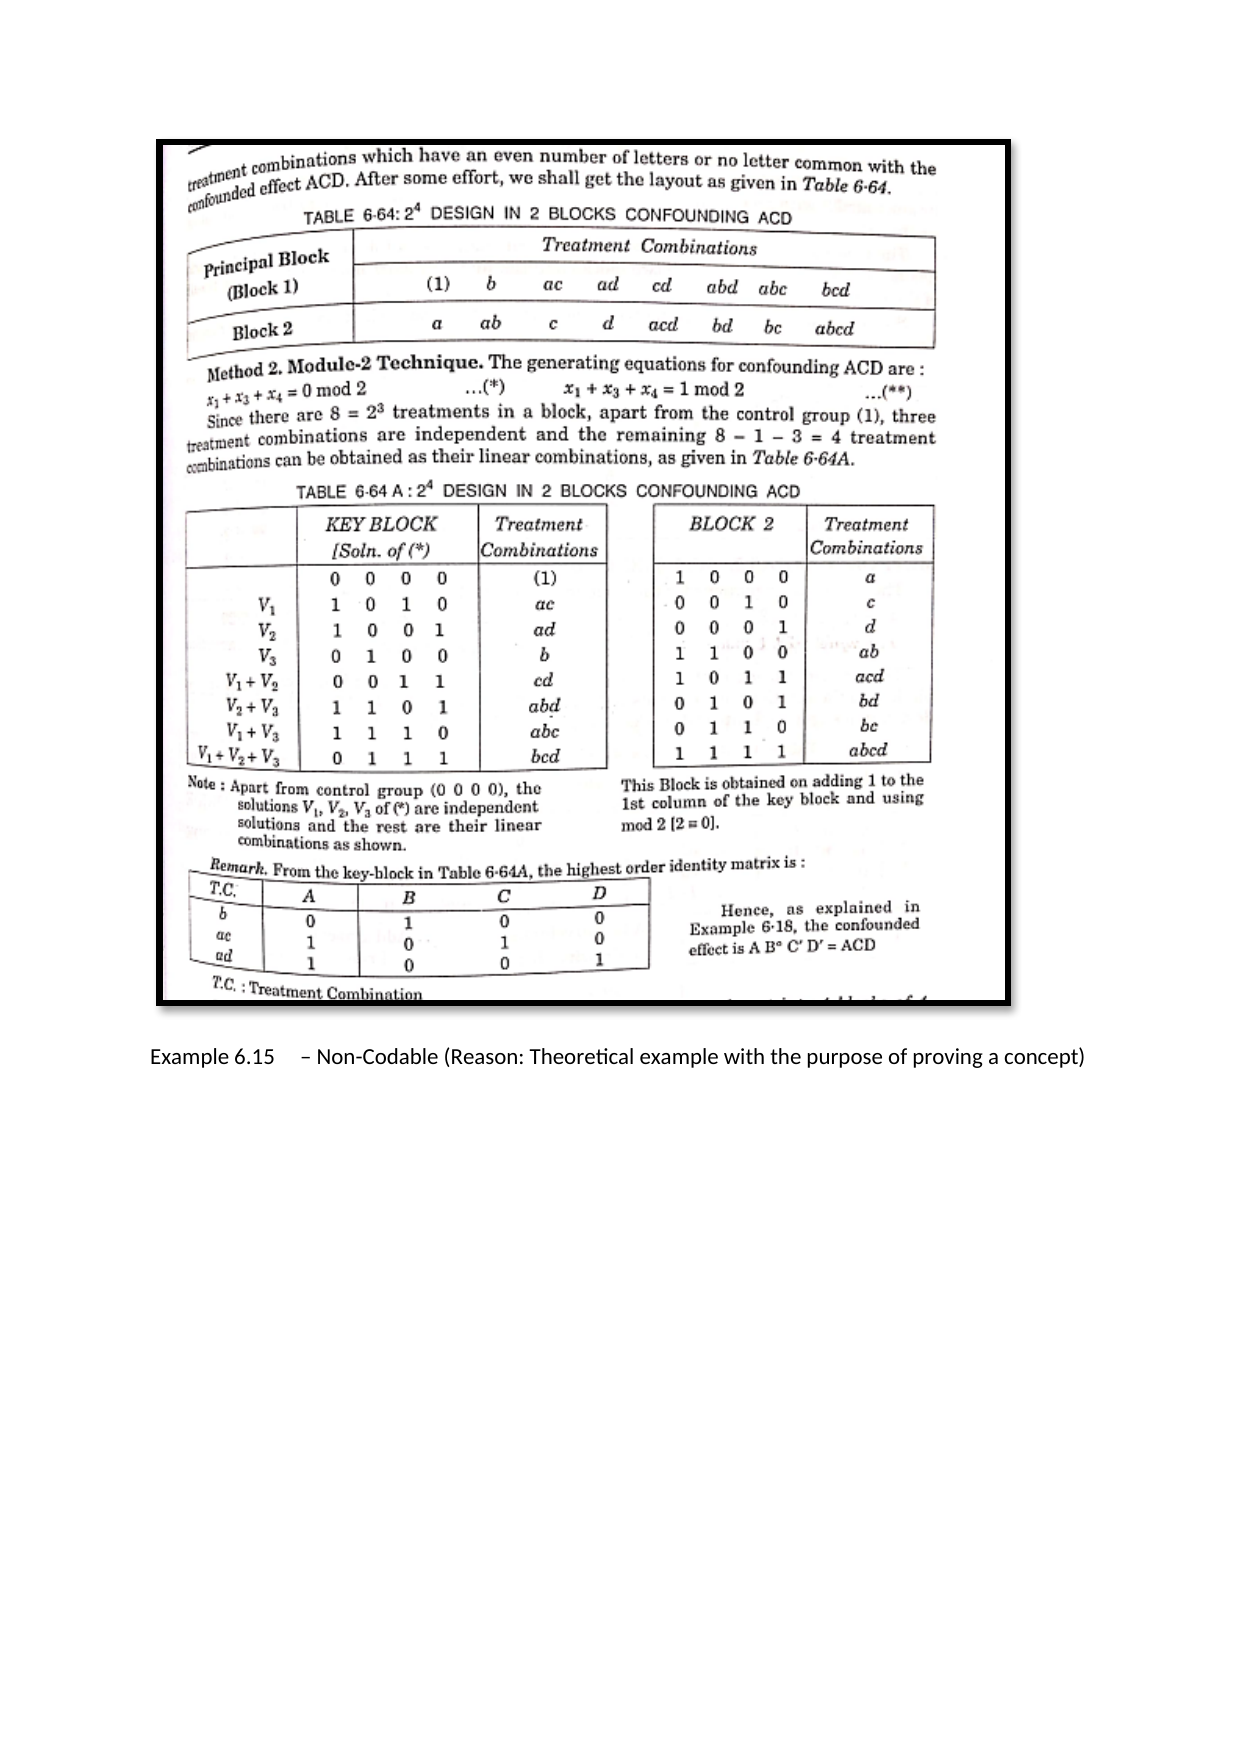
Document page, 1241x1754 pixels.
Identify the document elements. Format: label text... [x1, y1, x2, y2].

picture [163, 145, 1005, 1000]
text Example 6.15 – Non-Codable (Reason: Theoretical example with the purpose of proving a concept) [150, 1042, 1090, 1071]
